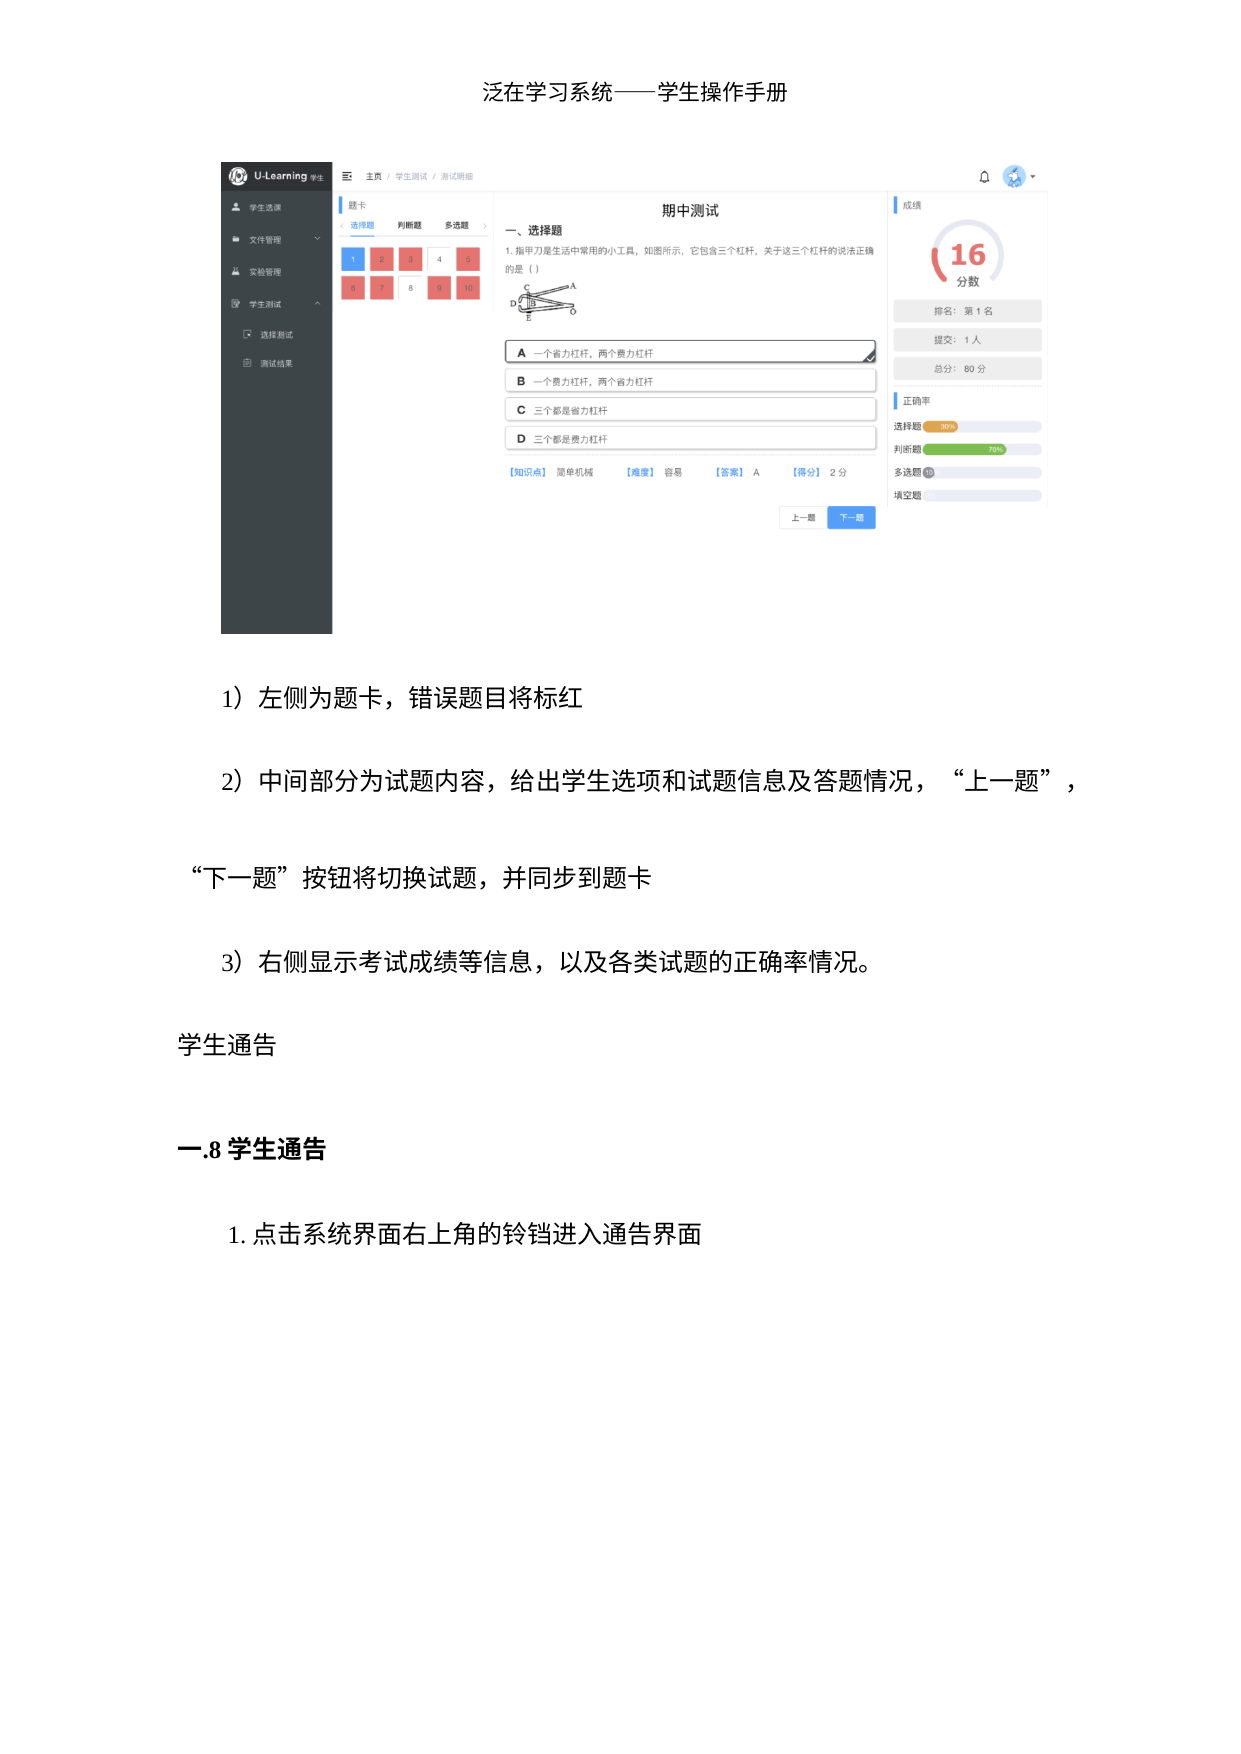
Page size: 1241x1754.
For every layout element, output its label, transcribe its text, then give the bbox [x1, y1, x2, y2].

list 左侧为题卡，错误题目将标红 [177, 664, 1092, 729]
text 1. 点击系统界面右上角的铃铛进入通告界面 [177, 1201, 1092, 1266]
picture [221, 162, 1048, 634]
list 中间部分为试题内容，给出学生选项和试题信息及答题情况，“上一题”，“下一题”按钮将切换试题，并同步到题卡 [177, 747, 1092, 909]
list 右侧显示考试成绩等信息，以及各类试题的正确率情况。 [177, 928, 1092, 993]
text 学生通告 [177, 1011, 1092, 1076]
text 学生通告 [177, 1115, 1092, 1180]
